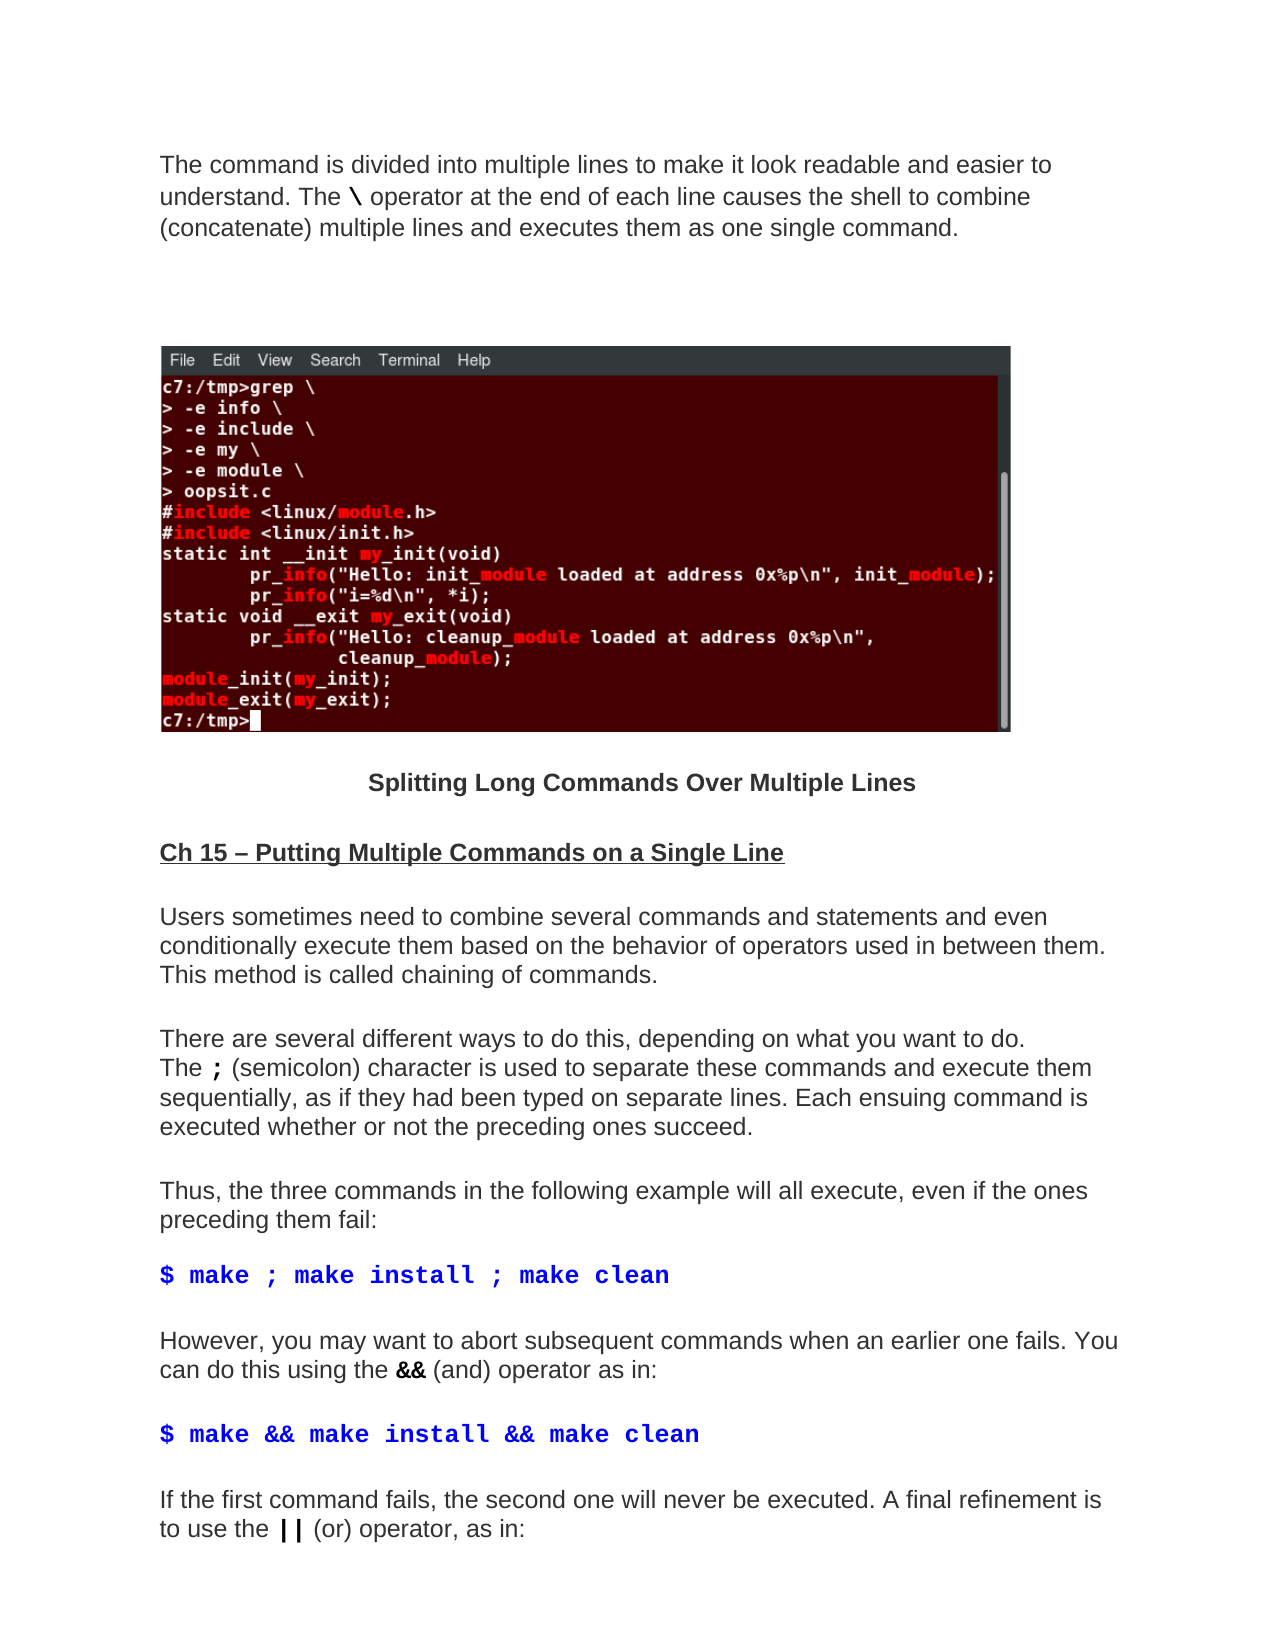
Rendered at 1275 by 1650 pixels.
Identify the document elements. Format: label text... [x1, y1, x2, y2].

text However, you may want to abort subsequent commands when an earlier one fails. You can do this using the && (and) operator as in: [159, 1326, 1125, 1386]
text Ch 15 – Putting Multiple Commands on a Single Line [159, 832, 1125, 867]
text $ make && make install && make clean [159, 1421, 1125, 1450]
text If the first command fails, the second one will never be executed. A final refinement is to use the || (or) operator, as in: [159, 1485, 1125, 1545]
text Users sometimes need to combine several commands and statements and even conditionally execute them based on the behavior of operators used in between them. This method is called chaining of commands. [159, 902, 1125, 988]
text Thus, the three commands in the following example will all execute, even if the ones preceding them fail: $ make ; make install ; make clean [159, 1176, 1125, 1291]
text The command is divided into multiple lines to make it look readable and easier to understand. The \ operator at the end of each line causes the shell to combine (concatenate) multiple lines and executes them as one single command. [159, 150, 1125, 242]
text Splitting Long Commands Over Multiple Lines [159, 767, 1125, 796]
picture [161, 346, 1011, 732]
text There are several different ways to do this, depending on what you want to do. The ; (semicolon) character is used to separate these commands and execute them sequentially, as if they had been typed on separate lines. Each ensuing command is executed whether or not the preceding ones succeed. [159, 1024, 1125, 1141]
